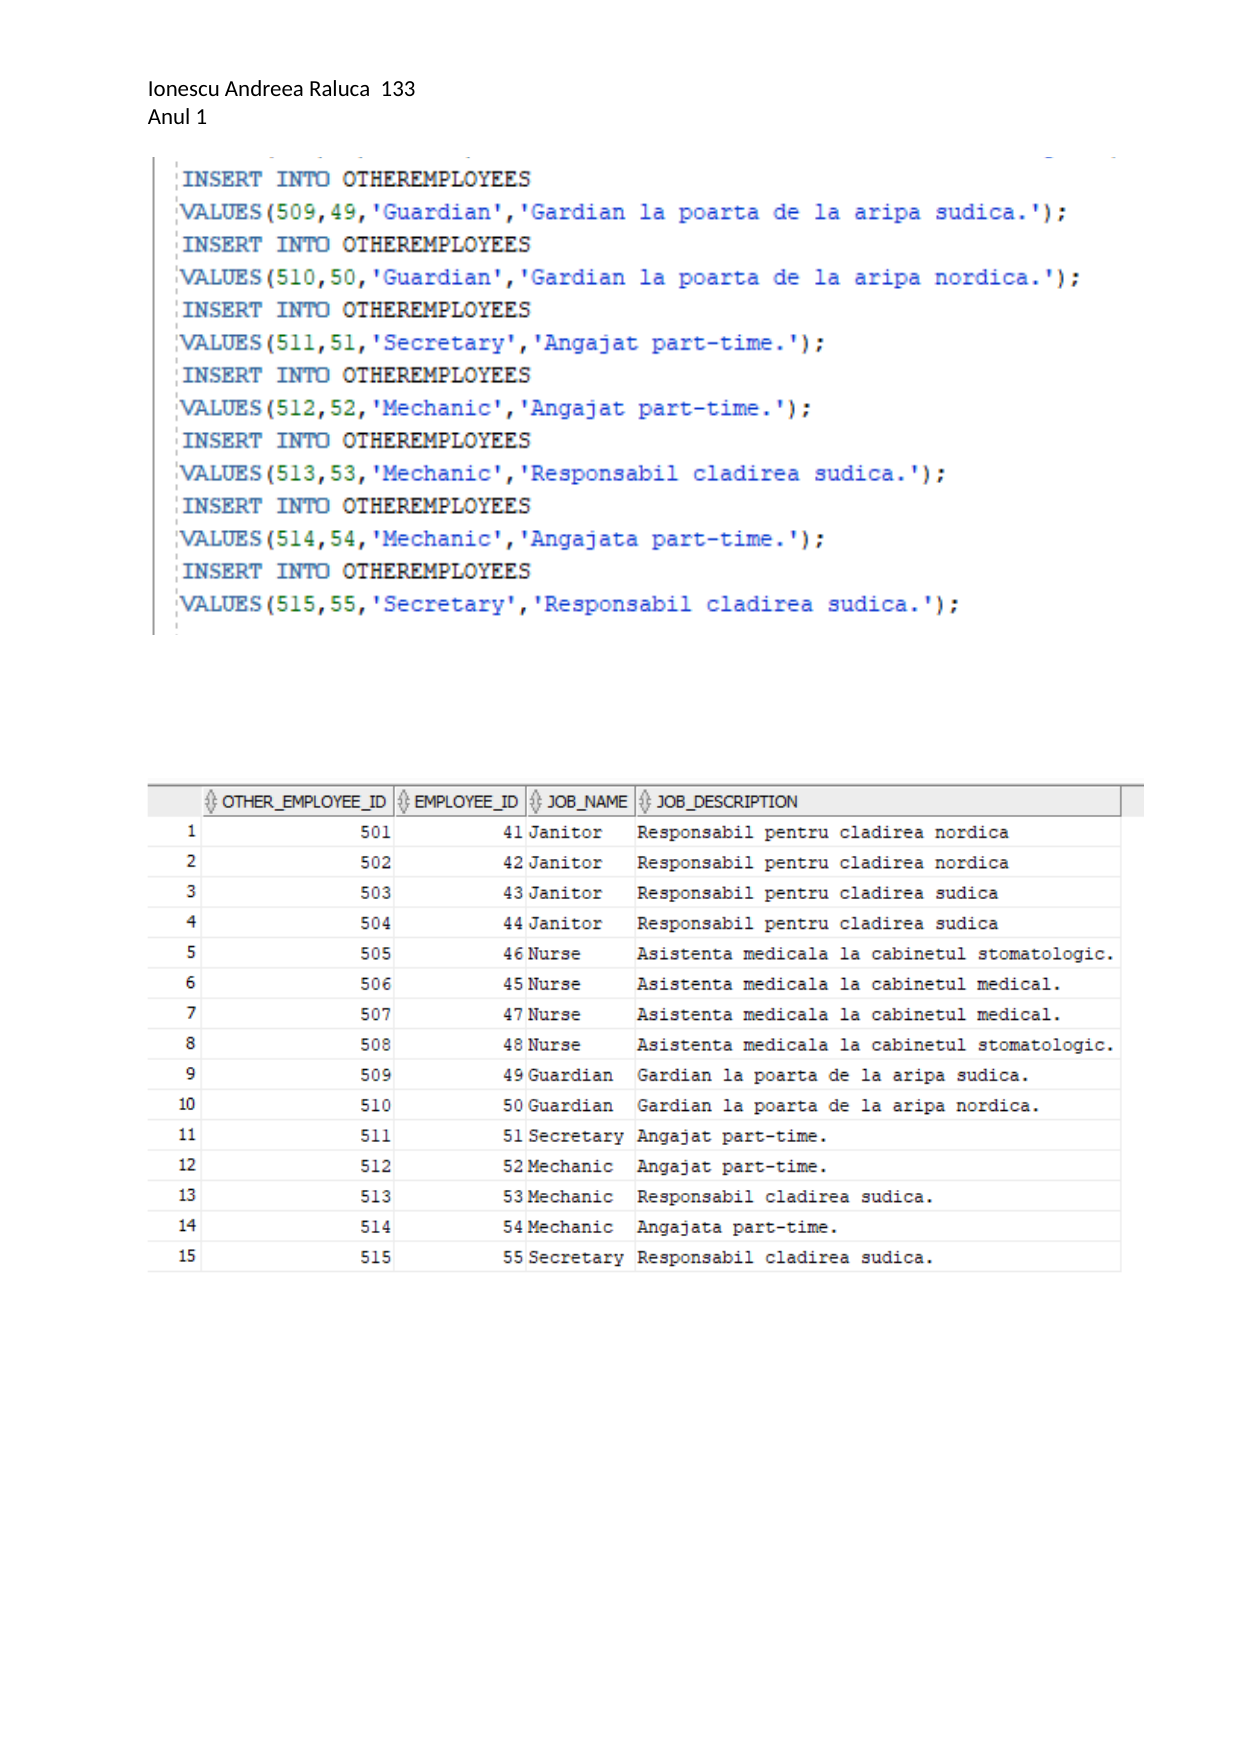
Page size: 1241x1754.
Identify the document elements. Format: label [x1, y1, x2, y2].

picture [147, 778, 1144, 1298]
picture [147, 157, 1187, 635]
